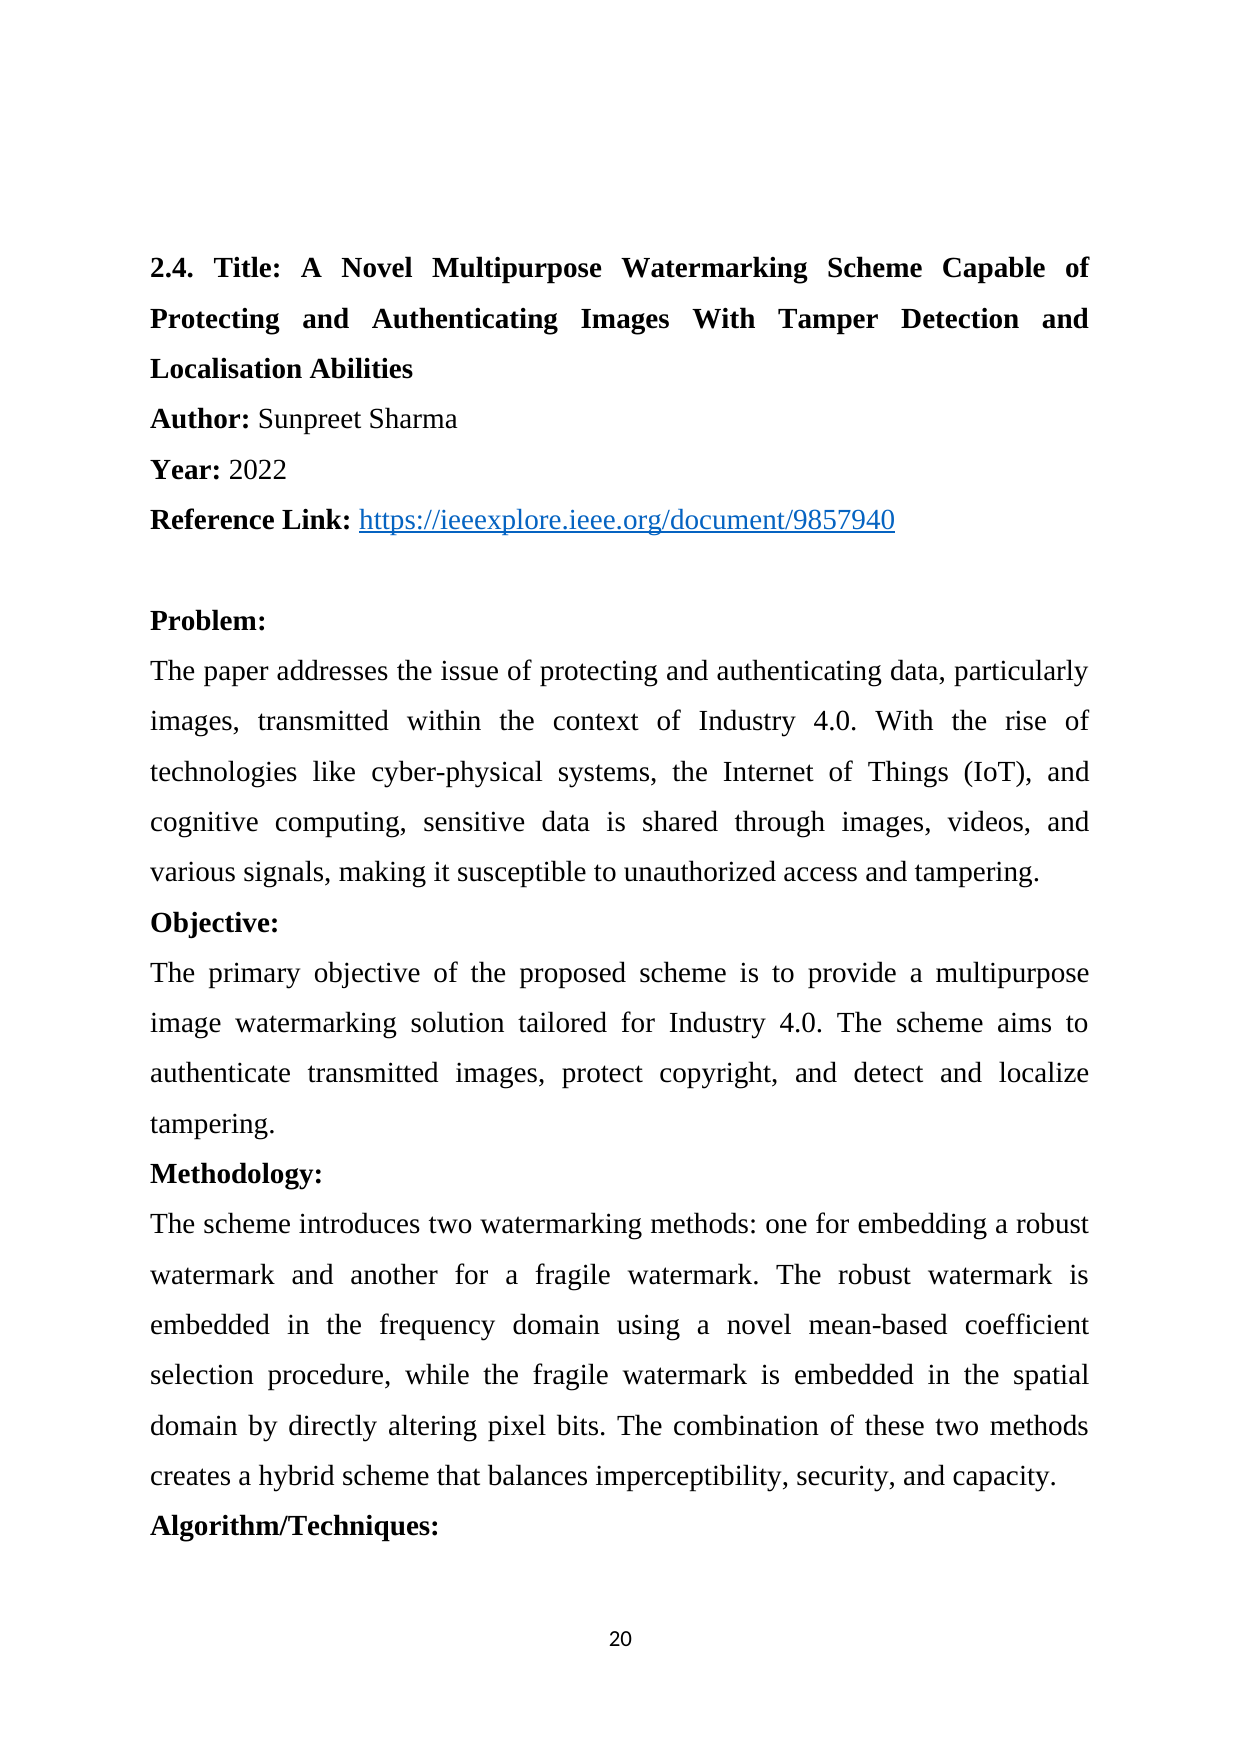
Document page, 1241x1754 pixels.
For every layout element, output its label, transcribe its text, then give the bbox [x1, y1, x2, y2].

text Year: 2022 [150, 452, 1090, 485]
text The paper addresses the issue of protecting and authenticating data, particularly images, transmitted within the context of Industry 4.0. With the rise of technologies like cyber-physical systems, the Internet of Things (IoT), and cognitive computing, sensitive data is shared through images, videos, and various signals, making it susceptible to unauthorized access and tampering. [150, 653, 1090, 888]
text Problem: [150, 603, 1090, 636]
text 2.4. Title: A Novel Multipurpose Watermarking Scheme Capable of Protecting and Authenticating Images With Tamper Detection and Localisation Abilities [150, 251, 1090, 385]
text Methodology: [150, 1156, 1090, 1190]
text The primary objective of the proposed scheme is to provide a multipurpose image watermarking solution tailored for Industry 4.0. The scheme aims to authenticate transmitted images, protect copyright, and detect and localize tampering. [150, 955, 1090, 1139]
text Objective: [150, 905, 1090, 938]
text Algorithm/Techniques: [150, 1508, 1090, 1542]
text Author: Sunpreet Sharma [150, 402, 1090, 435]
text Reference Link: https://ieeexplore.ieee.org/document/9857940 [150, 502, 1090, 536]
text The scheme introduces two watermarking methods: one for embedding a robust watermark and another for a fragile watermark. The robust watermark is embedded in the frequency domain using a novel mean-based coefficient selection procedure, while the fragile watermark is embedded in the spatial domain by directly altering pixel bits. The combination of these two methods creates a hybrid scheme that balances imperceptibility, security, and capacity. [150, 1207, 1090, 1492]
